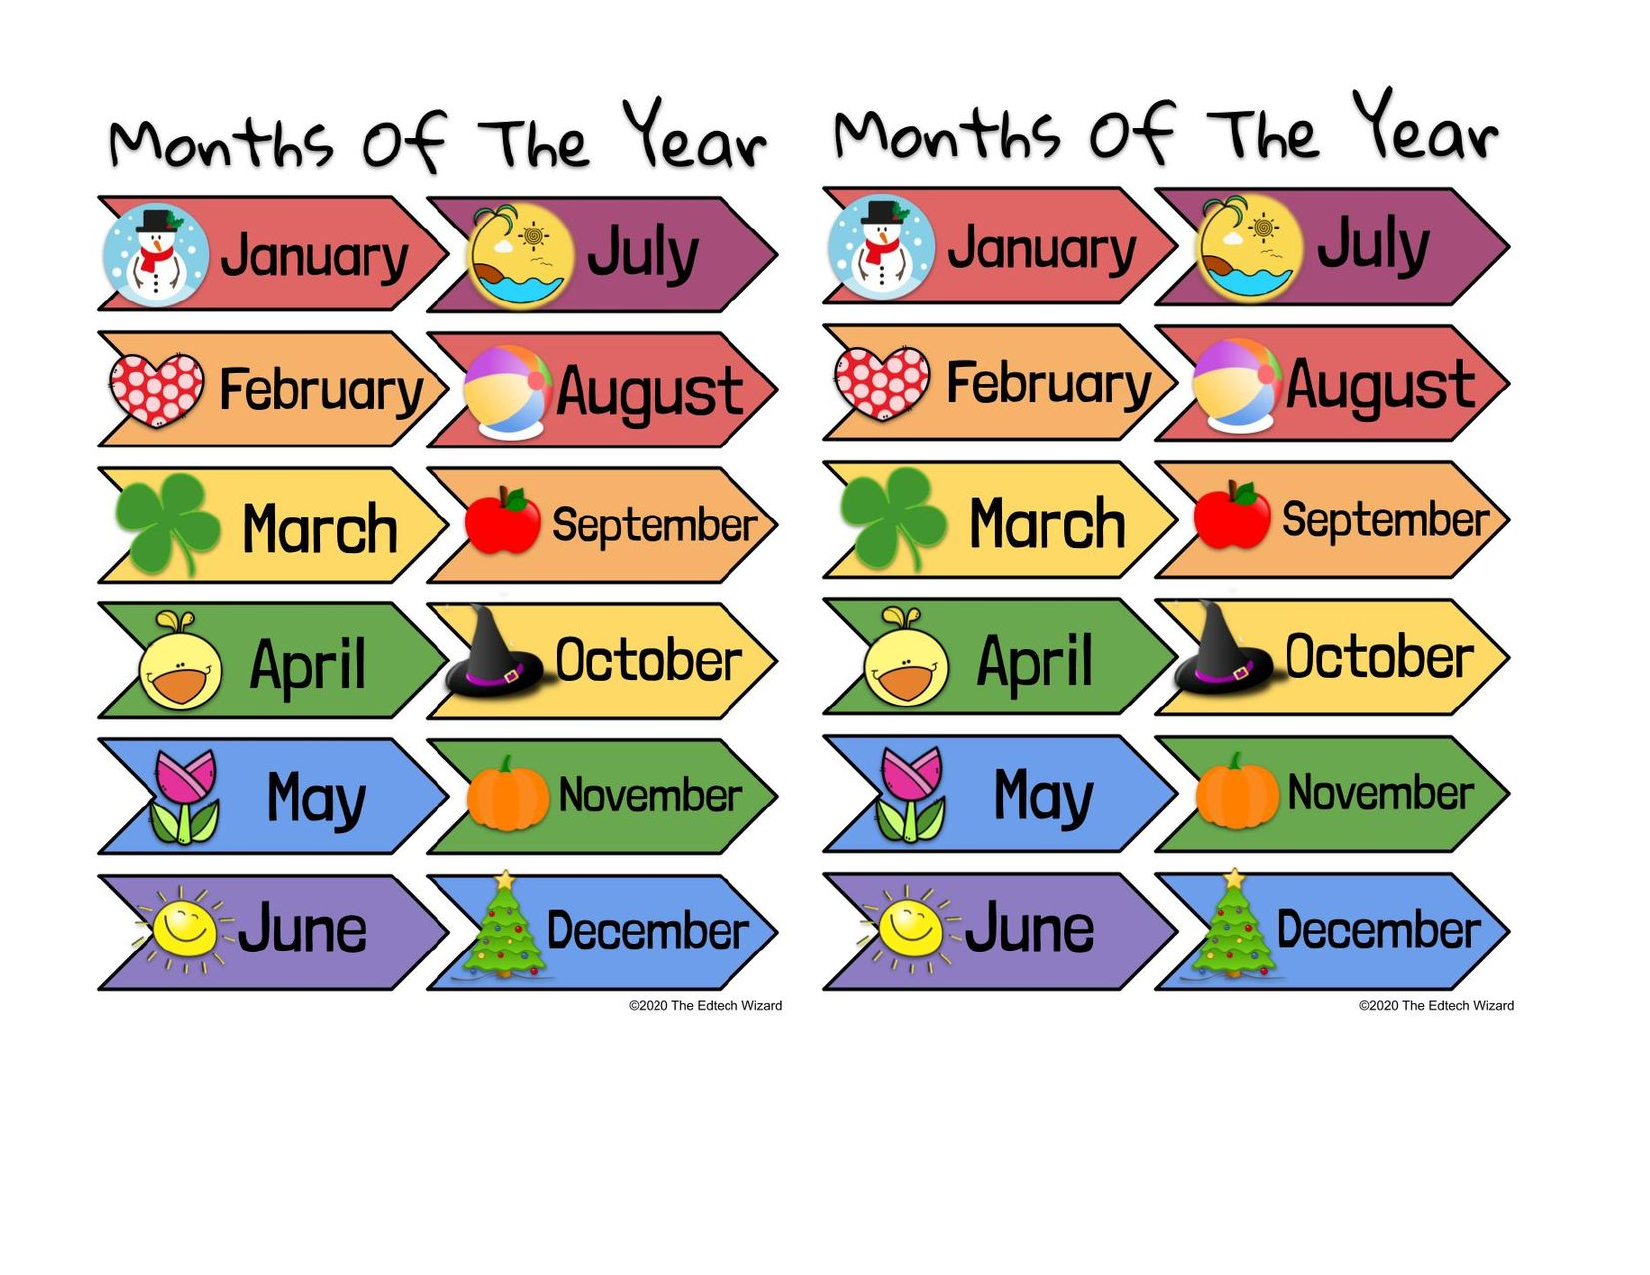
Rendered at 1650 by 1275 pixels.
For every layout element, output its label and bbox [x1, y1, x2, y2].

picture [75, 75, 1533, 1023]
